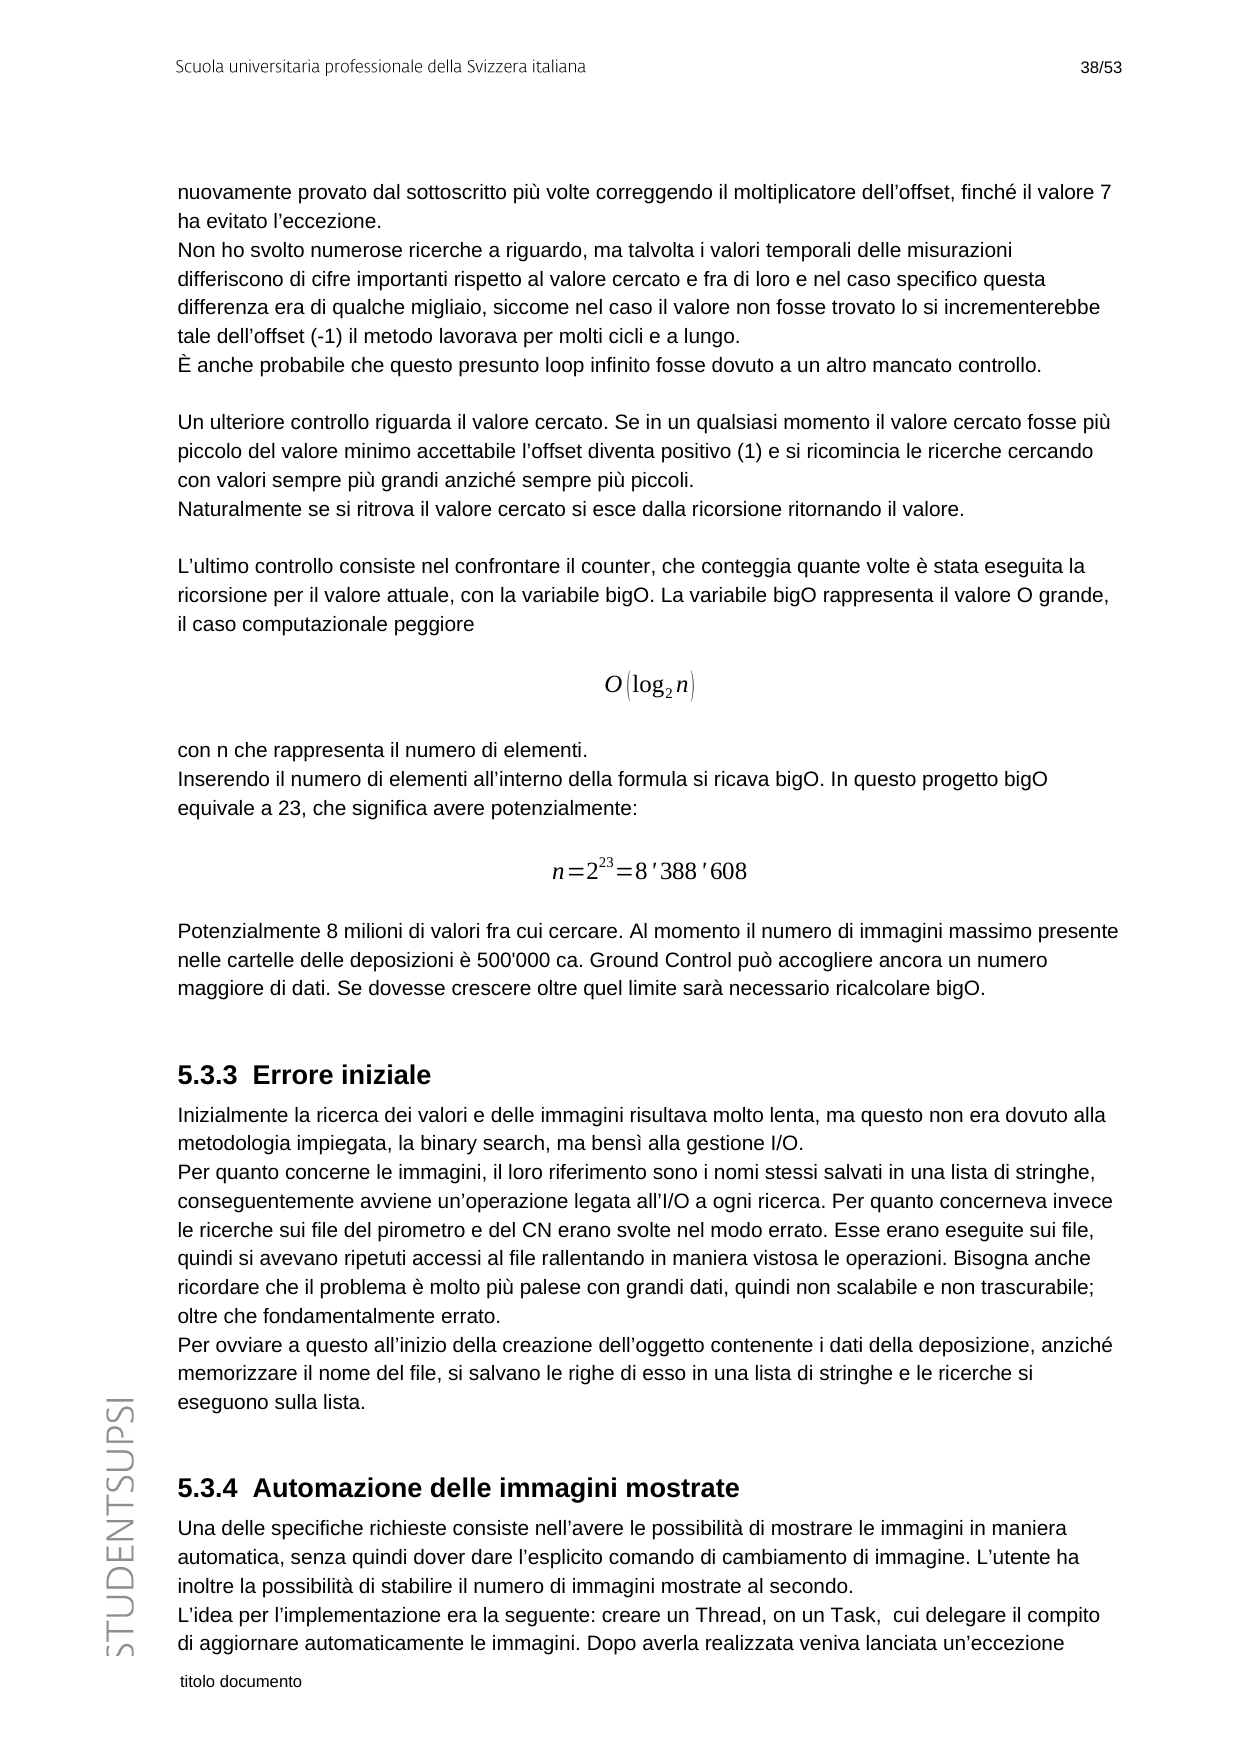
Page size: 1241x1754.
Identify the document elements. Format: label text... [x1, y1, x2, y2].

picture [106, 1399, 134, 1657]
picture [168, 53, 602, 80]
text È anche probabile che questo presunto loop infinito fosse dovuto a un altro mancato controllo. [177, 353, 1122, 377]
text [177, 1602, 1122, 1655]
text Un ulteriore controllo riguarda il valore cercato. Se in un qualsiasi momento il valore cercato fosse più piccolo del valore minimo accettabile l’offset diventa positivo (1) e si ricomincia le ricerche cercando con valori sempre più grandi anziché sempre più piccoli. [177, 410, 1122, 492]
text Naturalmente se si ritrova il valore cercato si esce dalla ricorsione ritornando il valore. [177, 496, 1122, 520]
text Per quanto concerne le immagini, il loro riferimento sono i nomi stessi salvati in una lista di stringhe, conseguentemente avviene un’operazione legata all’I/O a ogni ricerca. Per quanto concerneva invece le ricerche sui file del pirometro e del CN erano svolte nel modo errato. Esse erano eseguite sui file, quindi si avevano ripetuti accessi al file rallentando in maniera vistosa le operazioni. Bisogna anche ricordare che il problema è molto più palese con grandi dati, quindi non scalabile e non trascurabile; oltre che fondamentalmente errato. [177, 1160, 1122, 1328]
text Potenzialmente 8 milioni di valori fra cui cercare. Al momento il numero di immagini massimo presente nelle cartelle delle deposizioni è 500'000 ca. Ground Control può accogliere ancora un numero maggiore di dati. Se dovesse crescere oltre quel limite sarà necessario ricalcolare bigO. [177, 919, 1122, 1000]
subtitle Automazione delle immagini mostrate [177, 1472, 1122, 1504]
text Una delle specifiche richieste consiste nell’avere le possibilità di mostrare le immagini in maniera automatica, senza quindi dover dare l’esplicito comando di cambiamento di immagine. L’utente ha inoltre la possibilità di stabilire il numero di immagini mostrate al secondo. [177, 1516, 1122, 1598]
text Non ho svolto numerose ricerche a riguardo, ma talvolta i valori temporali delle misurazioni differiscono di cifre importanti rispetto al valore cercato e fra di loro e nel caso specifico questa differenza era di qualche migliaio, siccome nel caso il valore non fosse trovato lo si incrementerebbe tale dell’offset (-1) il metodo lavorava per molti cicli e a lungo. [177, 238, 1122, 348]
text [177, 180, 1122, 233]
text Inizialmente la ricerca dei valori e delle immagini risultava molto lenta, ma questo non era dovuto alla metodologia impiegata, la binary search, ma bensì alla gestione I/O. [177, 1102, 1122, 1155]
text L’ultimo controllo consiste nel confrontare il counter, che conteggia quante volte è stata eseguita la ricorsione per il valore attuale, con la variabile bigO. La variabile bigO rappresenta il valore O grande, il caso computazionale peggiore [177, 554, 1122, 635]
text Inserendo il numero di elementi all’interno della formula si ricava bigO. In questo progetto bigO equivale a 23, che significa avere potenzialmente: [177, 767, 1122, 819]
text con n che rappresenta il numero di elementi. [177, 738, 1122, 762]
subtitle Errore iniziale [177, 1059, 1122, 1090]
text Per ovviare a questo all’inizio della creazione dell’oggetto contenente i dati della deposizione, anziché memorizzare il nome del file, si salvano le righe di esso in una lista di stringhe e le ricerche si eseguono sulla lista. [177, 1332, 1122, 1414]
